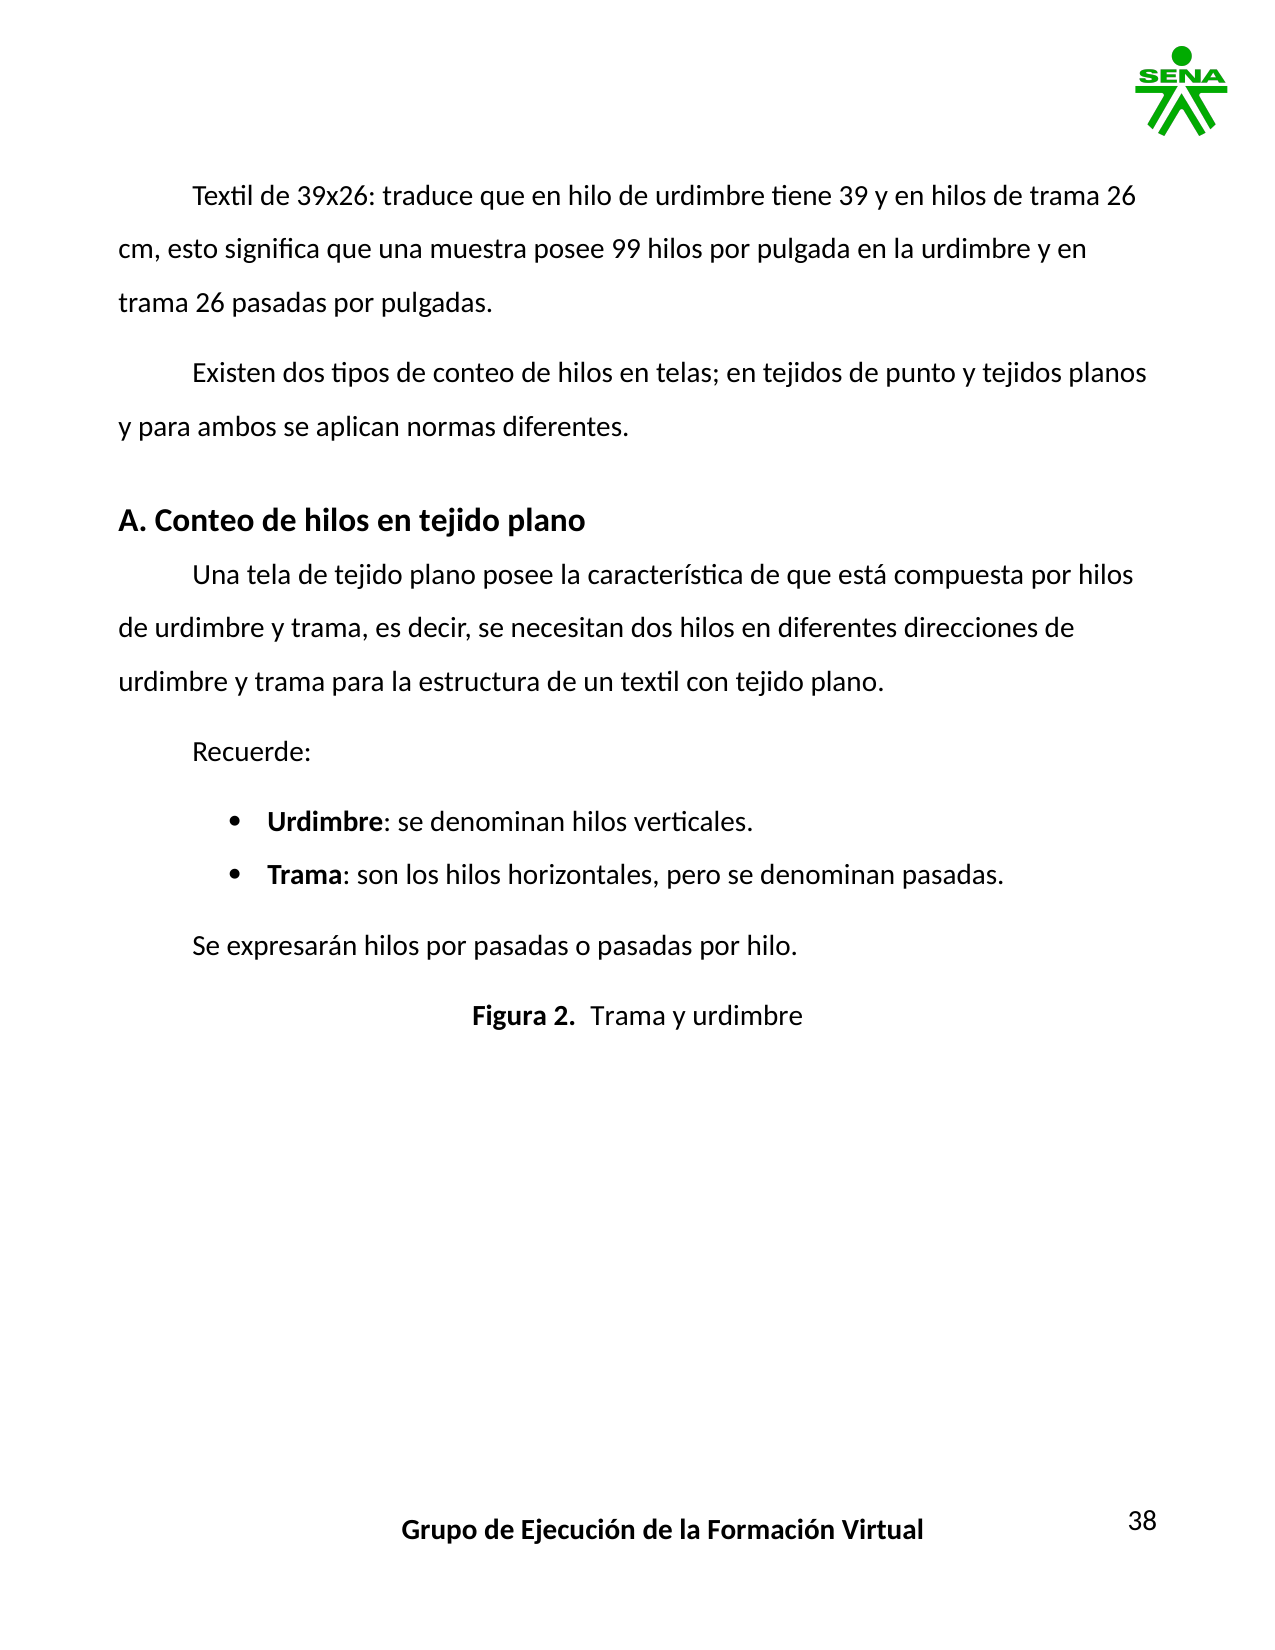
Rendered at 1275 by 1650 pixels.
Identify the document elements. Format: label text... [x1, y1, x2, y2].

text Una tela de tejido plano posee la característica de que está compuesta por hilos de urdimbre y trama, es decir, se necesitan dos hilos en diferentes direcciones de urdimbre y trama para la estructura de un textil con tejido plano. [118, 556, 1157, 698]
text Textil de 39x26: traduce que en hilo de urdimbre tiene 39 y en hilos de trama 26 cm, esto significa que una muestra posee 99 hilos por pulgada en la urdimbre y en trama 26 pasadas por pulgadas. [118, 177, 1157, 320]
text Trama y urdimbre [118, 997, 1157, 1032]
list Urdimbre: se denominan hilos verticales. [229, 803, 1157, 839]
text Recuerde: [118, 733, 1157, 768]
list Trama: son los hilos horizontales, pero se denominan pasadas. [229, 856, 1157, 892]
text Se expresarán hilos por pasadas o pasadas por hilo. [118, 927, 1157, 962]
picture [1135, 46, 1228, 136]
text Existen dos tipos de conteo de hilos en telas; en tejidos de punto y tejidos planos y para ambos se aplican normas diferentes. [118, 354, 1157, 443]
subtitle A. Conteo de hilos en tejido plano [118, 498, 1157, 539]
